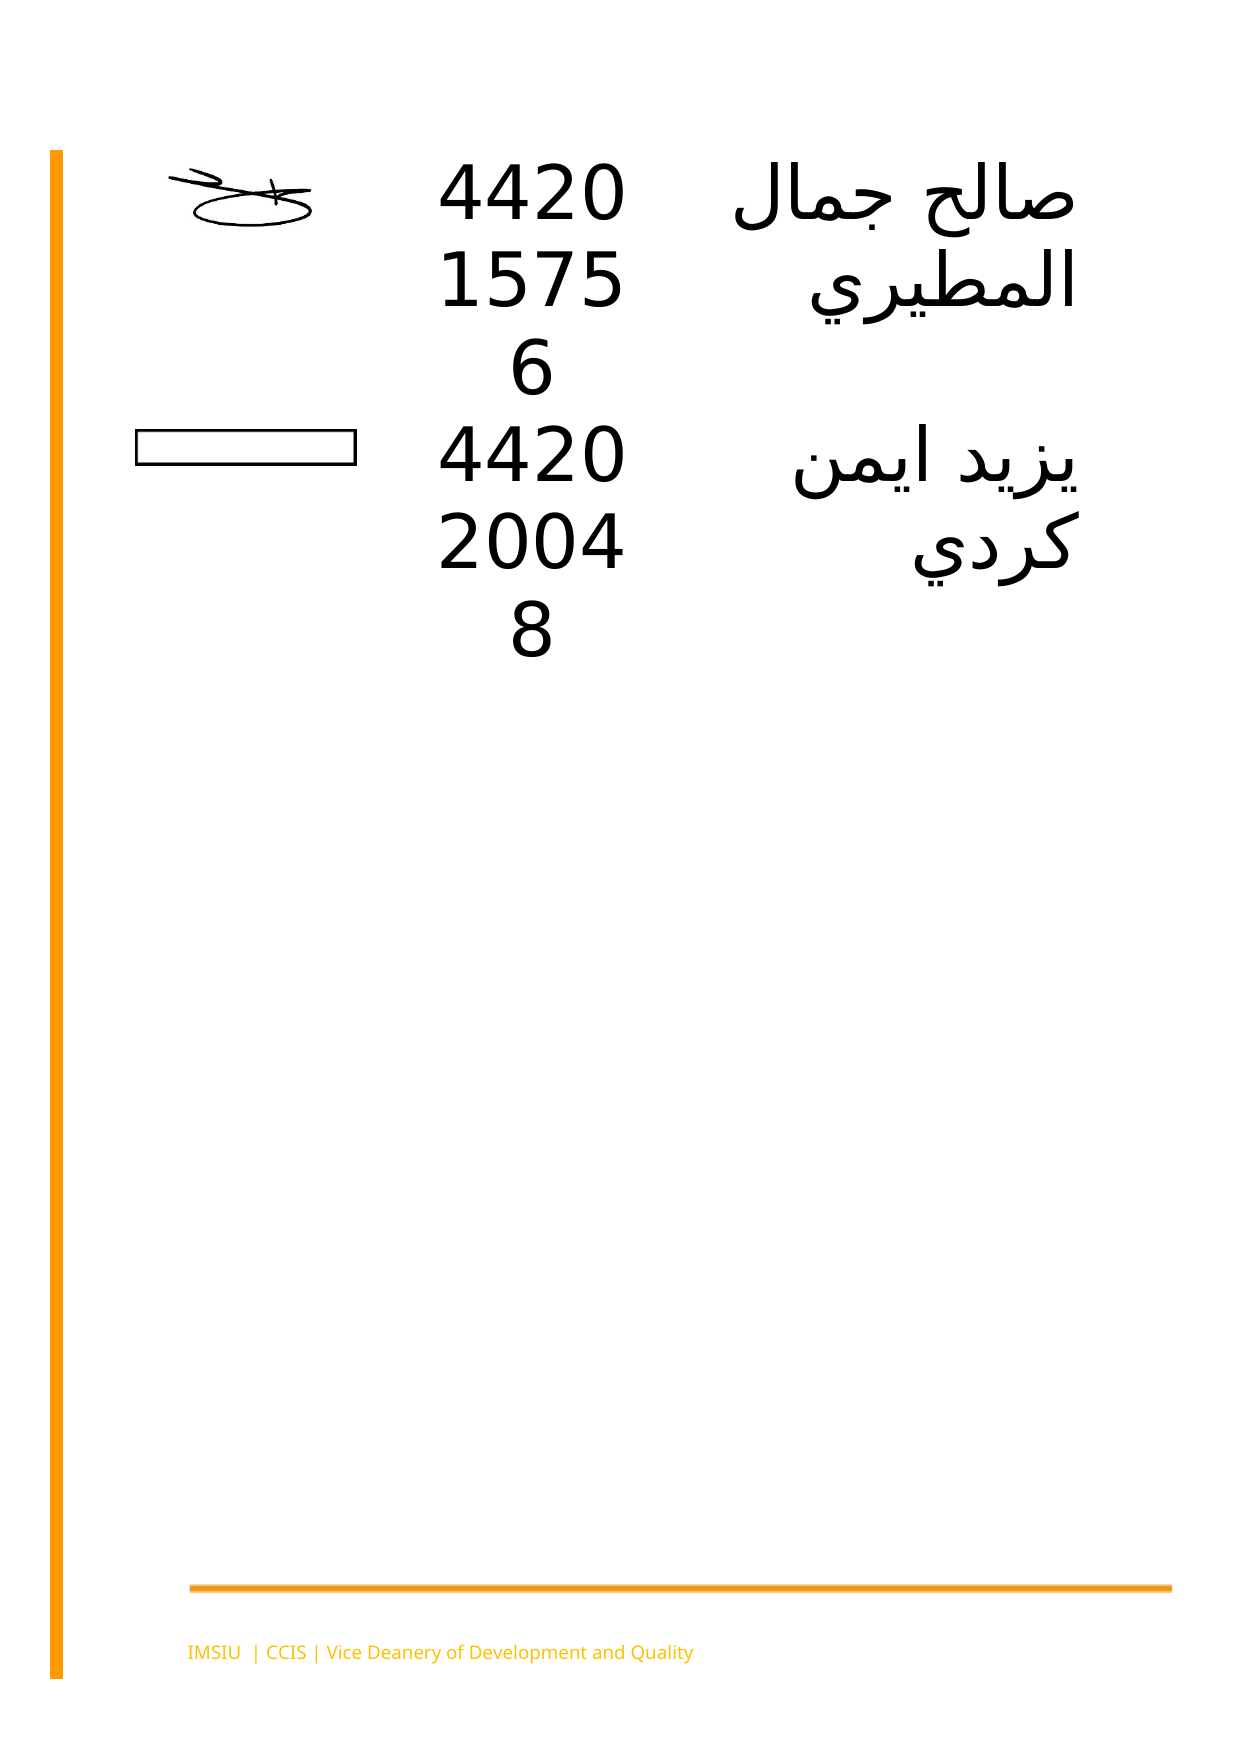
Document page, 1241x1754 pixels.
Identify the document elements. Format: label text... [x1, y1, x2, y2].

table_cell يزيد ايمن كردي [660, 412, 1090, 674]
picture [136, 149, 361, 242]
table_cell [93, 150, 405, 412]
picture [187, 1583, 1177, 1593]
picture [135, 429, 357, 466]
table_cell صالح جمال المطيري [660, 150, 1090, 412]
table_cell 442015756 [405, 150, 659, 412]
table_cell 442020048 [405, 412, 659, 674]
table_cell [93, 412, 405, 674]
